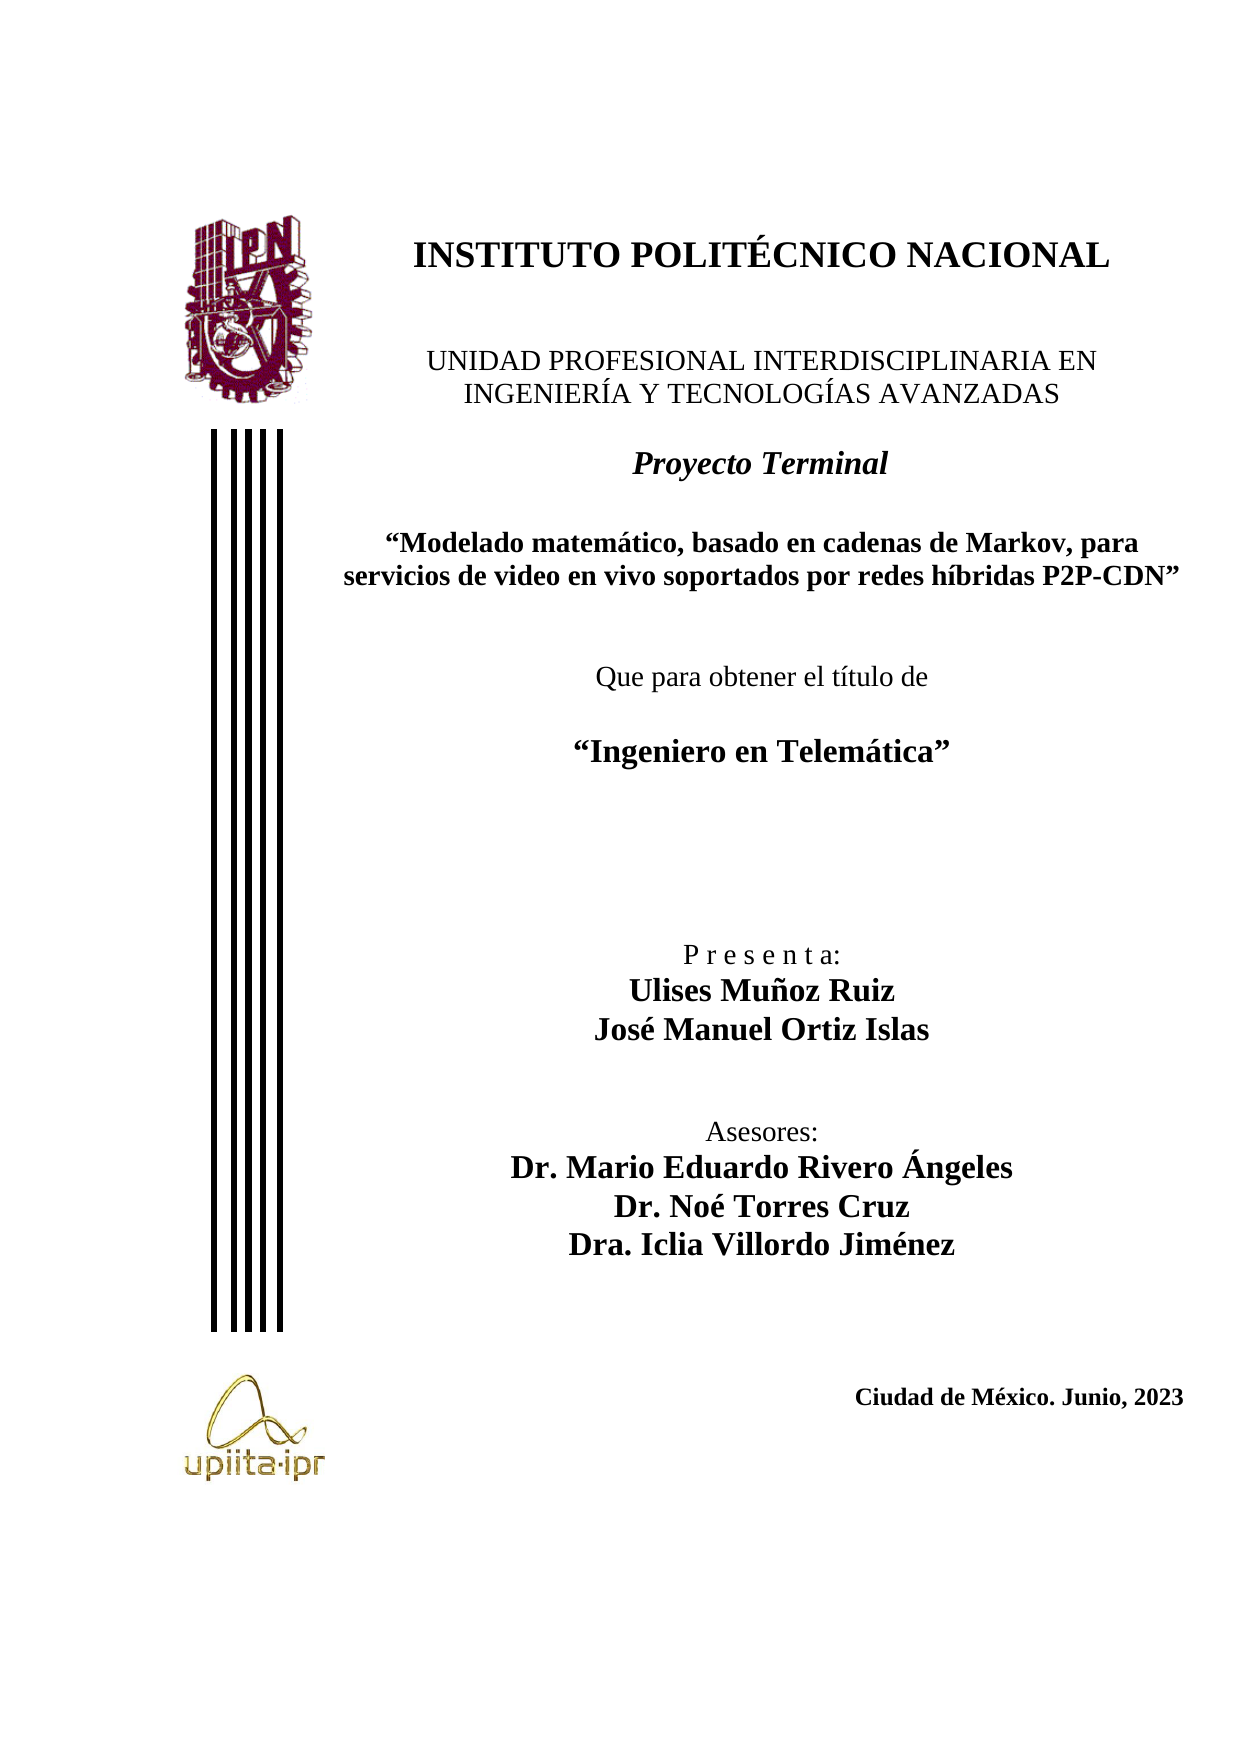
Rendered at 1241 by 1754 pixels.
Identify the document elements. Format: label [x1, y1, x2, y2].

picture [181, 212, 314, 407]
